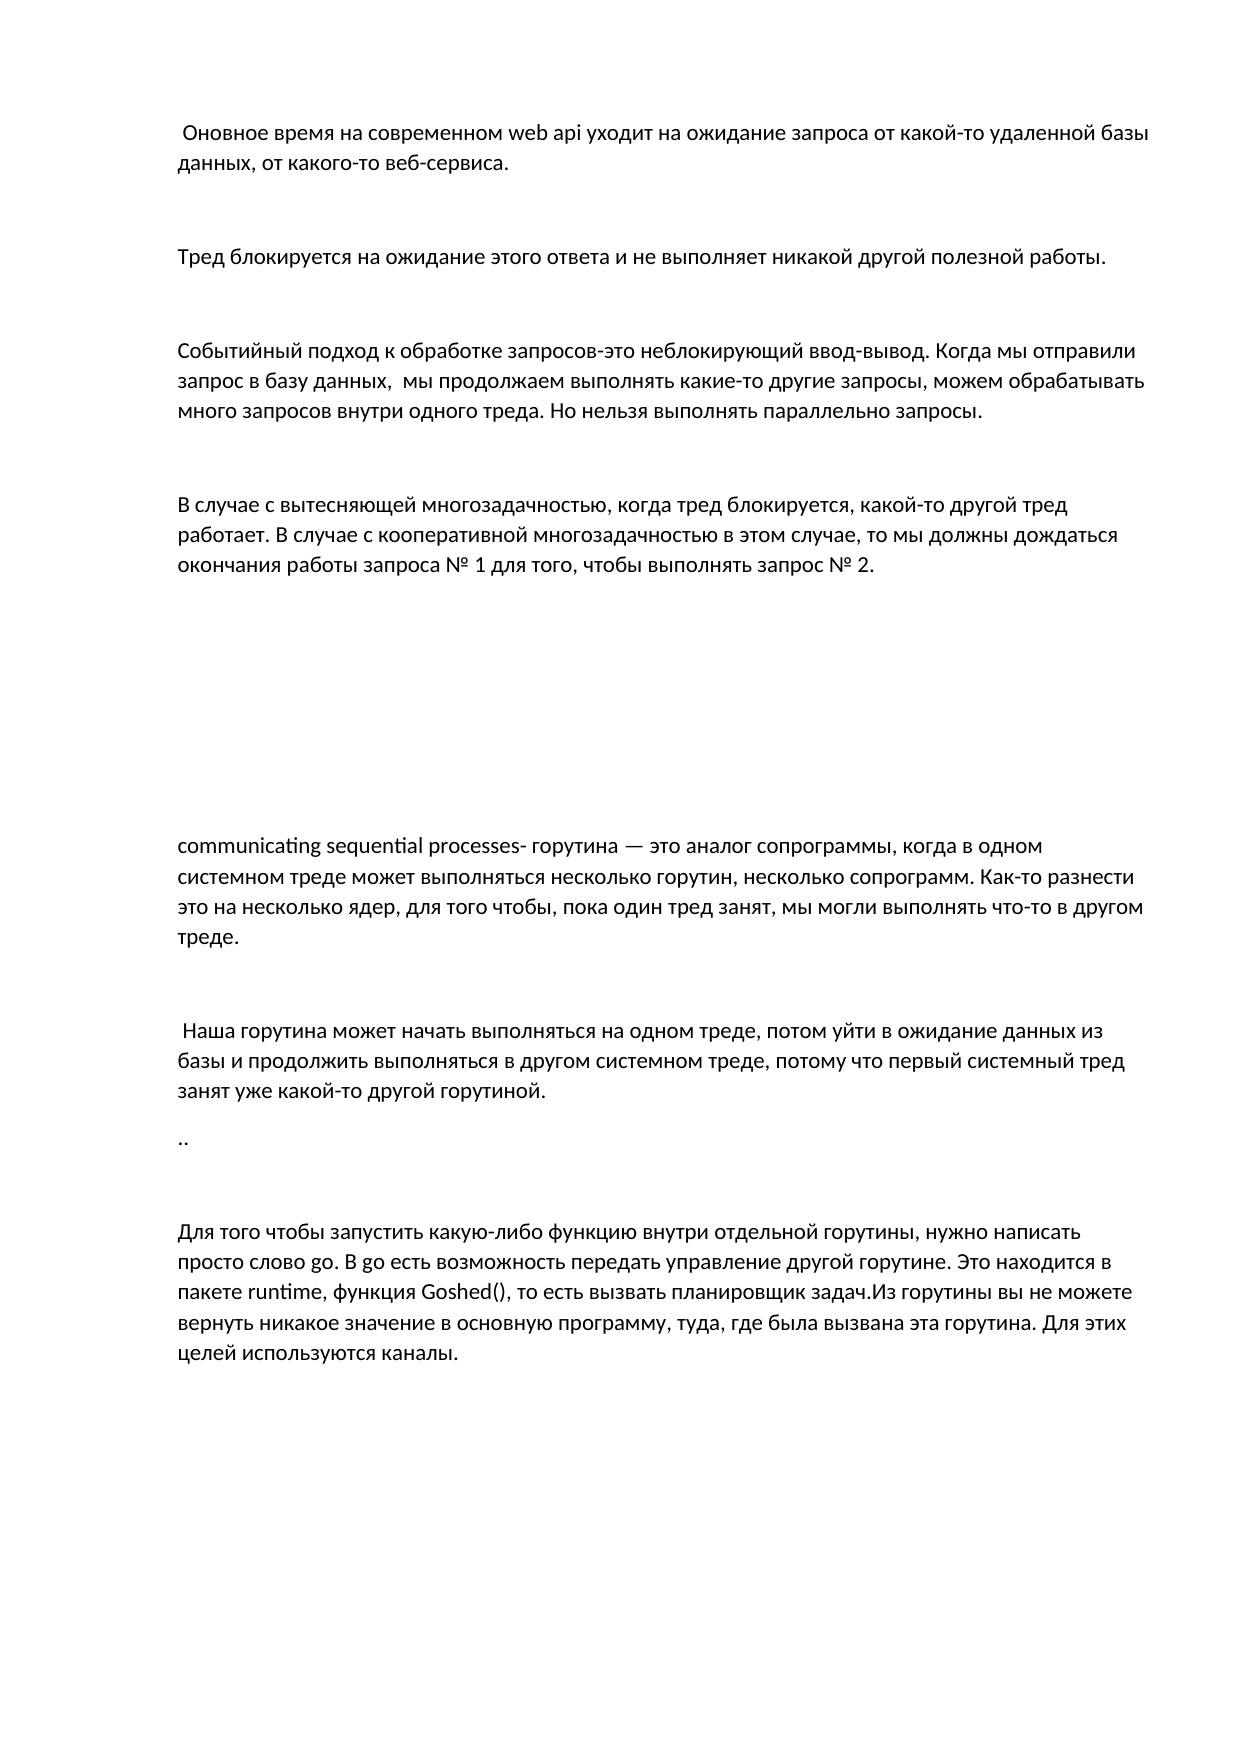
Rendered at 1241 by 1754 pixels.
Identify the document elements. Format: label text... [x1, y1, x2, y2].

text Наша горутина может начать выполняться на одном треде, потом уйти в ожидание данных из базы и продолжить выполняться в другом системном треде, потому что первый системный тред занят уже какой-то другой горутиной. [177, 1016, 1152, 1104]
text В случае с вытесняющей многозадачностью, когда тред блокируется, какой-то другой тред работает. В случае с кооперативной многозадачностью в этом случае, то мы должны дождаться окончания работы запроса № 1 для того, чтобы выполнять запрос № 2. [177, 490, 1152, 578]
text communicating sequential processes- горутина — это аналог сопрограммы, когда в одном системном треде может выполняться несколько горутин, несколько сопрограмм. Как-то разнести это на несколько ядер, для того чтобы, пока один тред занят, мы могли выполнять что-то в другом треде. [177, 832, 1152, 950]
text Тред блокируется на ожидание этого ответа и не выполняет никакой другой полезной работы. [177, 242, 1152, 270]
text .. [177, 1123, 1152, 1151]
text Оновное время на современном web api уходит на ожидание запроса от какой-то удаленной базы данных, от какого-то веб-сервиса. [177, 118, 1152, 176]
text Для того чтобы запустить какую-либо функцию внутри отдельной горутины, нужно написать просто слово go. В go есть возможность передать управление другой горутине. Это находится в пакете runtime, функция Goshed(), то есть вызвать планировщик задач.Из горутины вы не можете вернуть никакое значение в основную программу, туда, где была вызвана эта горутина. Для этих целей используются каналы. [177, 1217, 1152, 1366]
text Событийный подход к обработке запросов-это неблокирующий ввод-вывод. Когда мы отправили запрос в базу данных, мы продолжаем выполнять какие-то другие запросы, можем обрабатывать много запросов внутри одного треда. Но нельзя выполнять параллельно запросы. [177, 336, 1152, 424]
